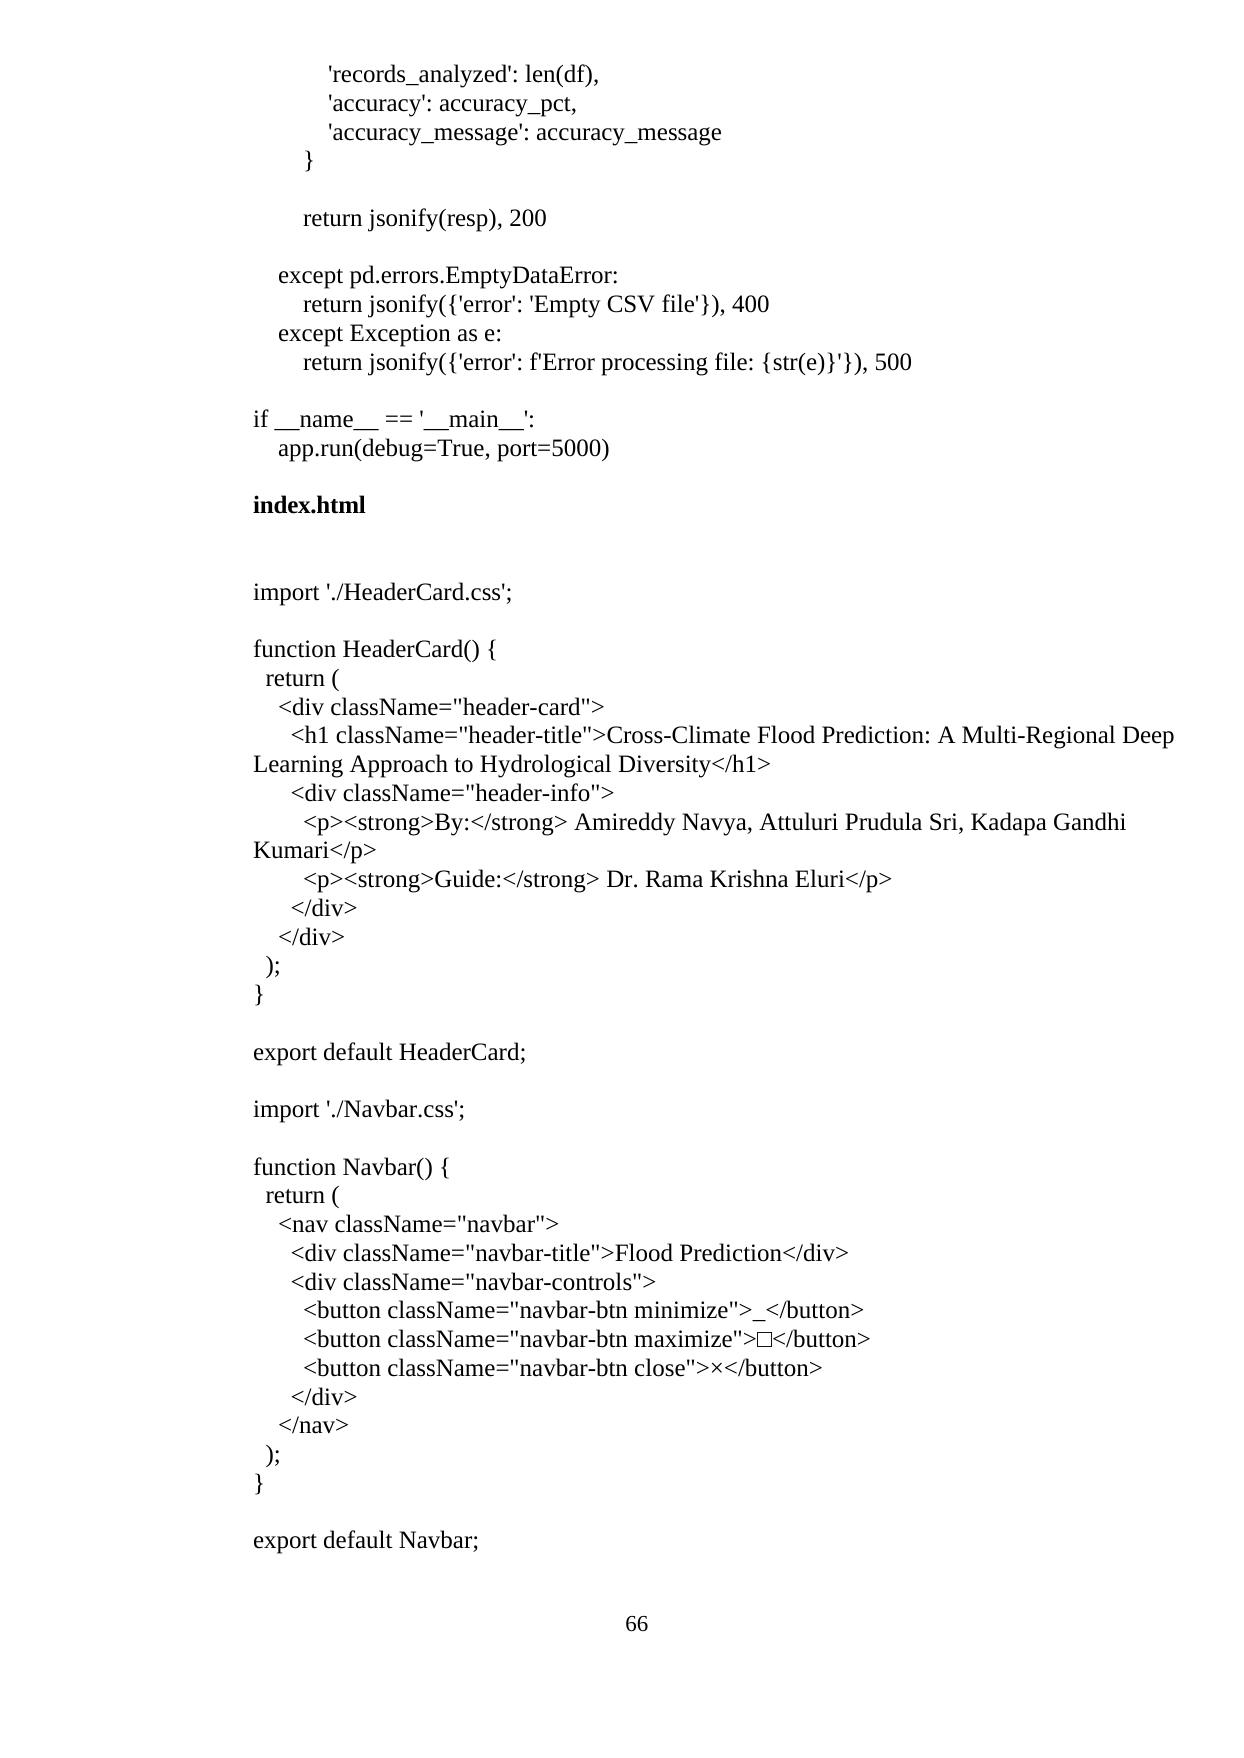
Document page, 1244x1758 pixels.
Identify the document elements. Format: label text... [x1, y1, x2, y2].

subtitle <button className="navbar-btn close">×</button> [253, 1353, 1185, 1382]
subtitle except pd.errors.EmptyDataError: [253, 260, 1185, 289]
subtitle <button className="navbar-btn maximize">□</button> [253, 1324, 1185, 1353]
subtitle import './HeaderCard.css'; [253, 577, 1185, 605]
subtitle <div className="navbar-title">Flood Prediction</div> [253, 1238, 1185, 1267]
subtitle return jsonify(resp), 200 [253, 203, 1185, 232]
subtitle </div> [253, 1382, 1185, 1410]
subtitle <button className="navbar-btn minimize">_</button> [253, 1295, 1185, 1324]
subtitle except Exception as e: [253, 318, 1185, 347]
subtitle function Navbar() { [253, 1152, 1185, 1180]
subtitle } [253, 145, 1185, 174]
subtitle return ( [253, 663, 1185, 692]
subtitle export default Navbar; [253, 1525, 1185, 1554]
subtitle return jsonify({'error': f'Error processing file: {str(e)}'}), 500 [253, 347, 1185, 375]
subtitle </nav> [253, 1410, 1185, 1439]
subtitle <div className="header-card"> [253, 692, 1185, 720]
subtitle } [253, 979, 1185, 1008]
subtitle <nav className="navbar"> [253, 1209, 1185, 1238]
subtitle app.run(debug=True, port=5000) [253, 433, 1185, 462]
subtitle ); [253, 1439, 1185, 1468]
subtitle <div className="navbar-controls"> [253, 1267, 1185, 1295]
subtitle return jsonify({'error': 'Empty CSV file'}), 400 [253, 289, 1185, 318]
subtitle <h1 className="header-title">Cross-Climate Flood Prediction: A Multi-Regional Deep Learning Approach to Hydrological Diversity</h1> [253, 720, 1185, 778]
subtitle ); [253, 950, 1185, 979]
subtitle 'records_analyzed': len(df), [253, 59, 1185, 88]
subtitle return ( [253, 1180, 1185, 1209]
subtitle if __name__ == '__main__': [253, 404, 1185, 433]
subtitle function HeaderCard() { [253, 634, 1185, 663]
subtitle import './Navbar.css'; [253, 1094, 1185, 1123]
subtitle } [253, 1468, 1185, 1497]
subtitle </div> [253, 922, 1185, 950]
subtitle index.html [253, 490, 1185, 519]
subtitle <div className="header-info"> [253, 778, 1185, 807]
subtitle 'accuracy_message': accuracy_message [253, 117, 1185, 145]
subtitle export default HeaderCard; [253, 1037, 1185, 1065]
subtitle 'accuracy': accuracy_pct, [253, 88, 1185, 117]
subtitle </div> [253, 893, 1185, 922]
subtitle <p><strong>By:</strong> Amireddy Navya, Attuluri Prudula Sri, Kadapa Gandhi Kumari</p> [253, 807, 1185, 864]
subtitle <p><strong>Guide:</strong> Dr. Rama Krishna Eluri</p> [253, 864, 1185, 893]
